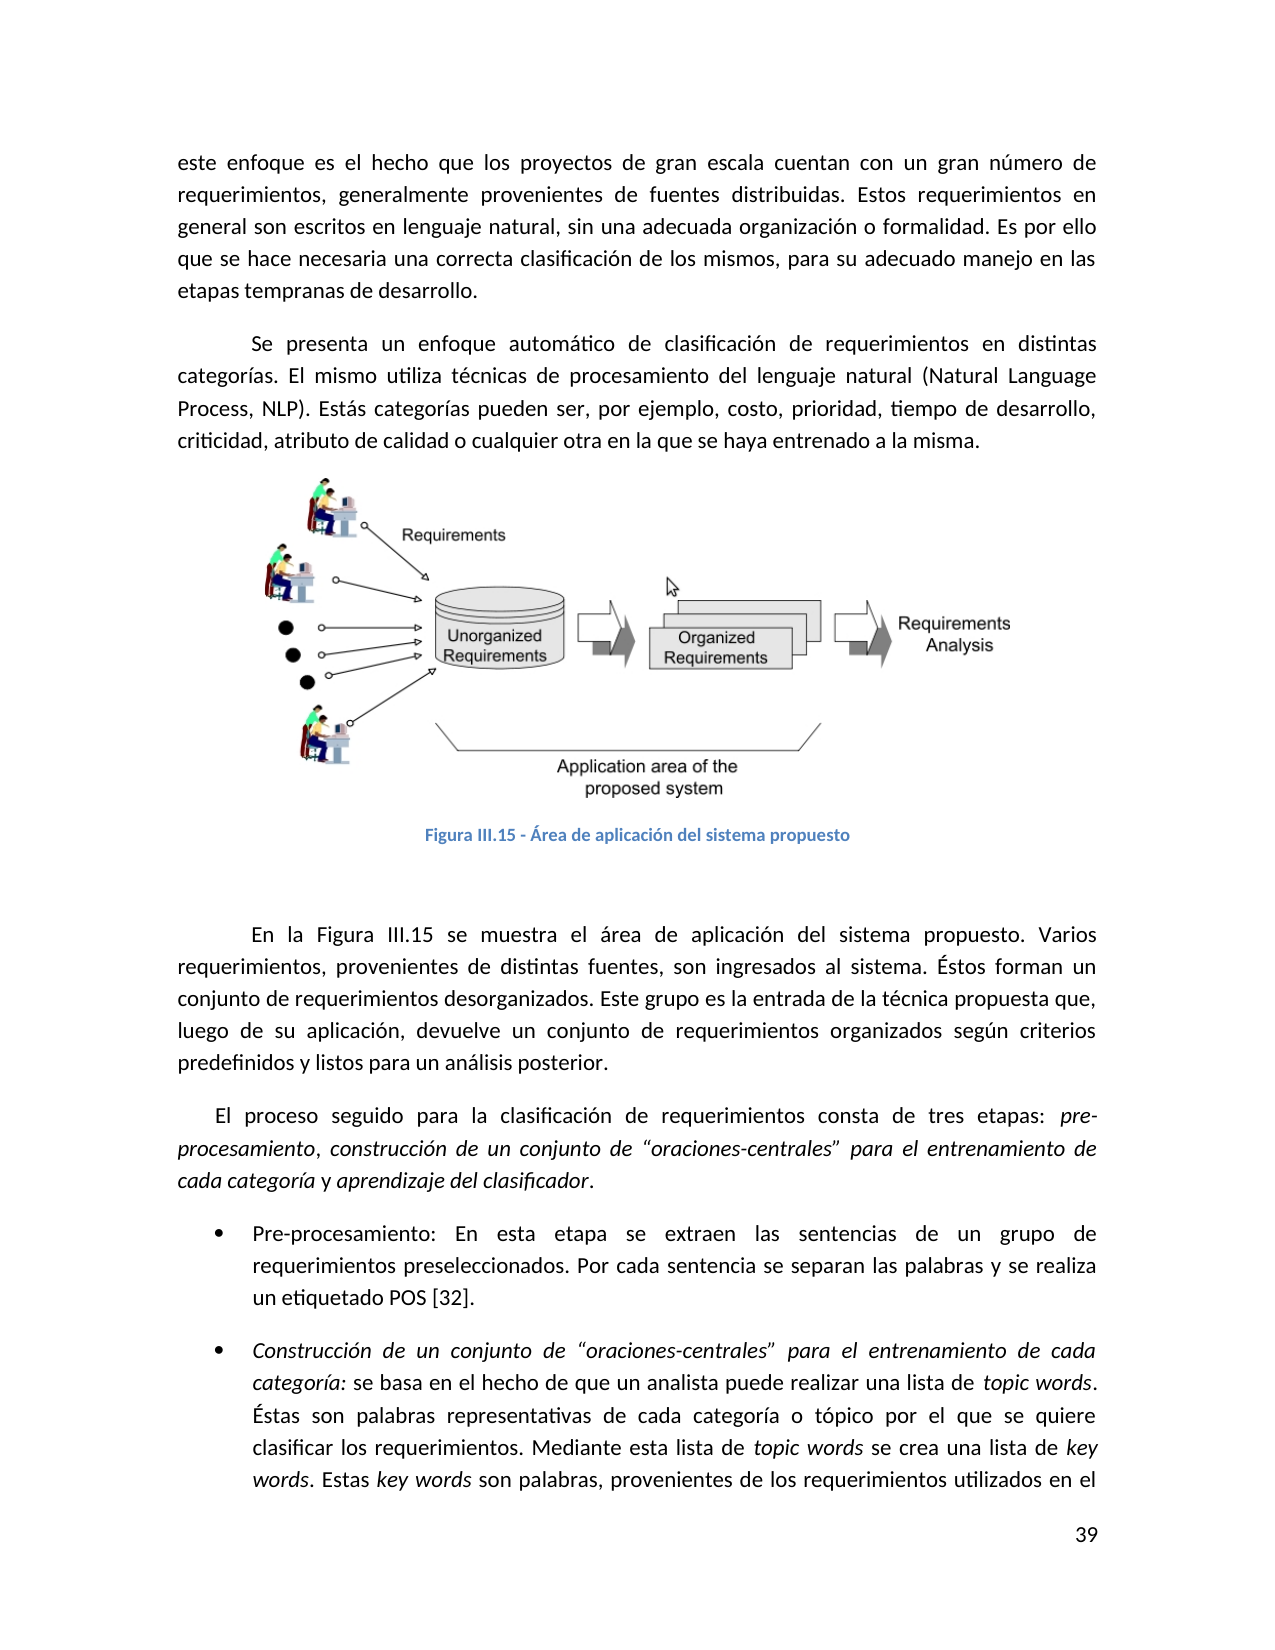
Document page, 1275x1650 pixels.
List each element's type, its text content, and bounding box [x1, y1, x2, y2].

text Se presenta un enfoque automático de clasificación de requerimientos en distintas categorías. El mismo utiliza técnicas de procesamiento del lenguaje natural (Natural Language Process, NLP). Estás categorías pueden ser, por ejemplo, costo, prioridad, tiempo de desarrollo, criticidad, atributo de calidad o cualquier otra en la que se haya entrenado a la misma. [177, 329, 1098, 454]
picture [264, 478, 1011, 798]
text El proceso seguido para la clasificación de requerimientos consta de tres etapas: pre-procesamiento, construcción de un conjunto de “oraciones-centrales” para el entrenamiento de cada categoría y aprendizaje del clasificador. [177, 1102, 1098, 1194]
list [215, 1336, 1098, 1493]
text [177, 148, 1098, 304]
list Pre-procesamiento: En esta etapa se extraen las sentencias de un grupo de requerimientos preseleccionados. Por cada sentencia se separan las palabras y se realiza un etiquetado POS. [215, 1219, 1098, 1311]
